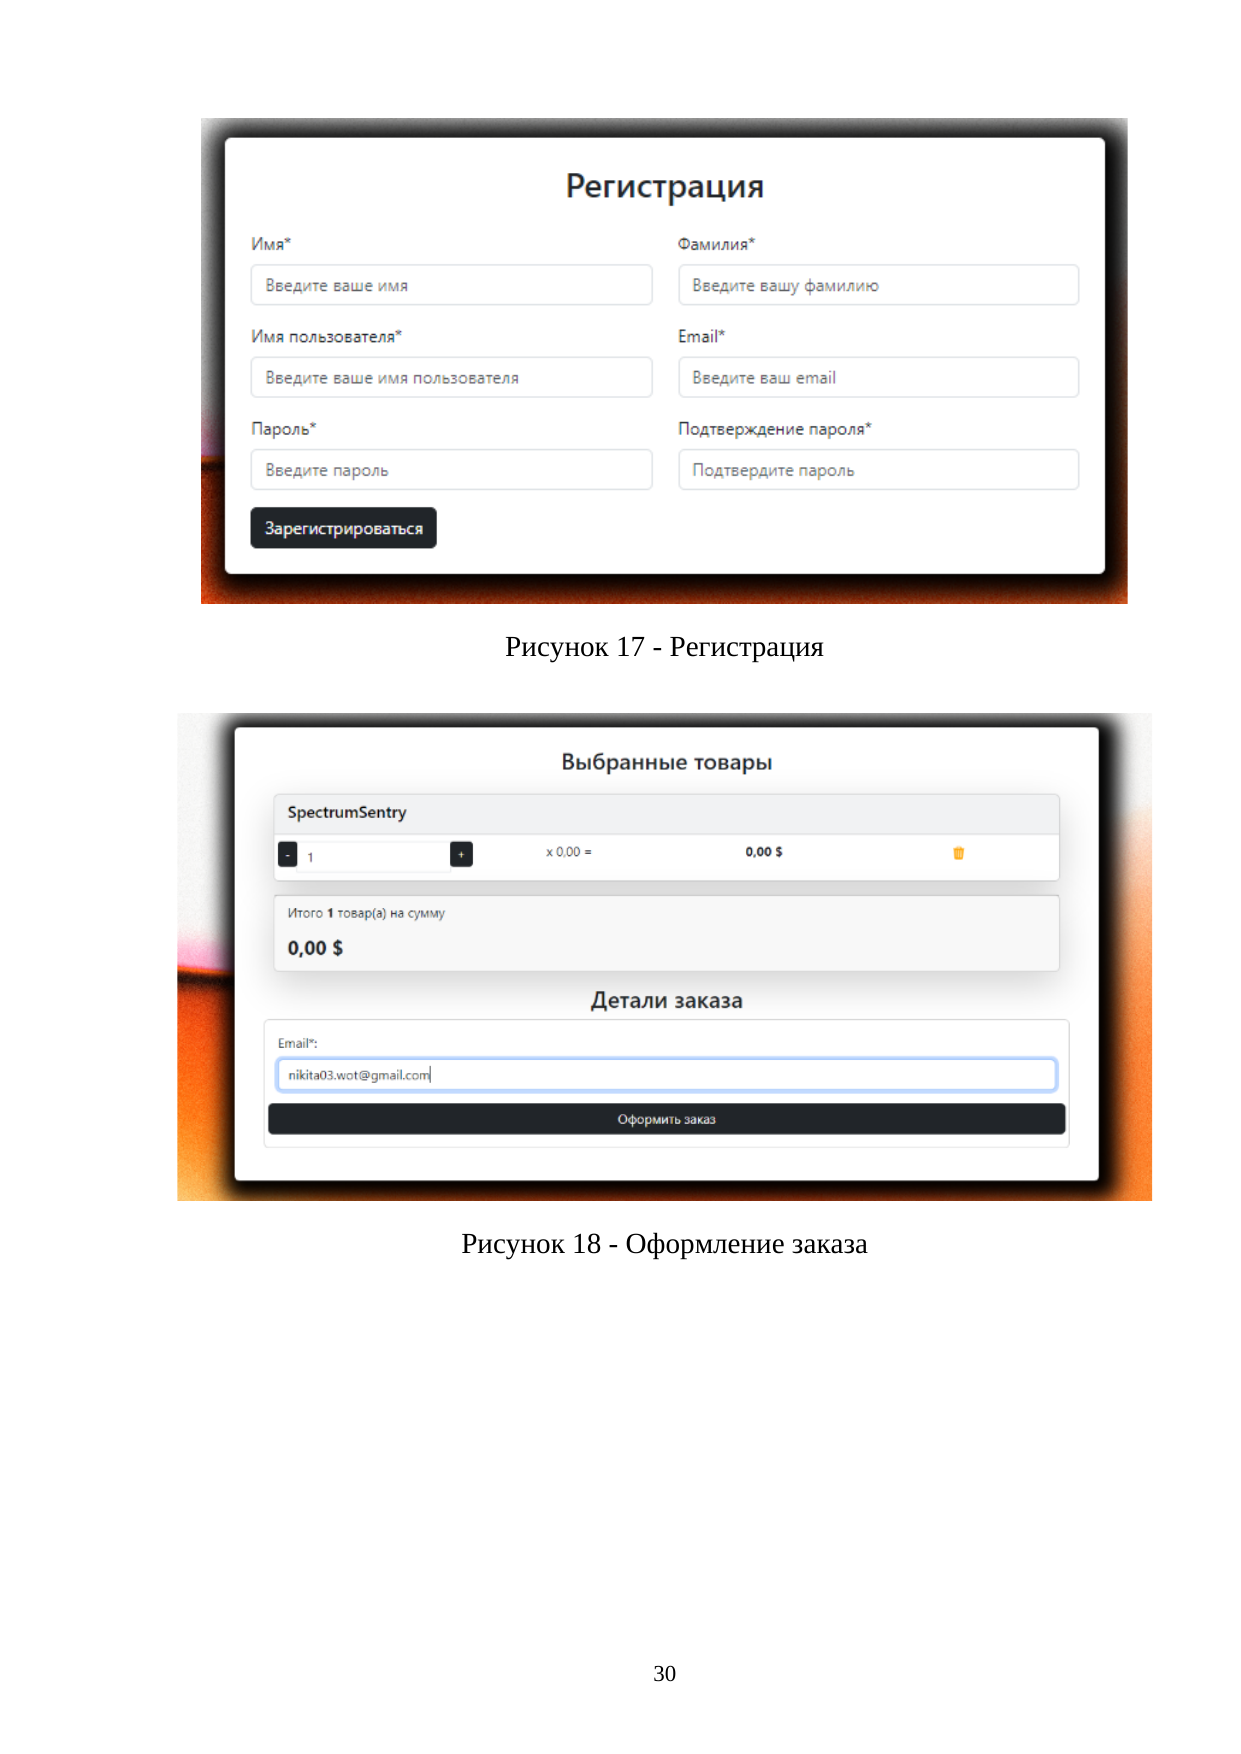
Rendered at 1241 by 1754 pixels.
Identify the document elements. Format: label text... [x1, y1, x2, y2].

text Регистрация [177, 629, 1152, 663]
picture [177, 713, 1153, 1201]
text Оформление заказа [177, 1226, 1152, 1259]
picture [201, 118, 1128, 604]
